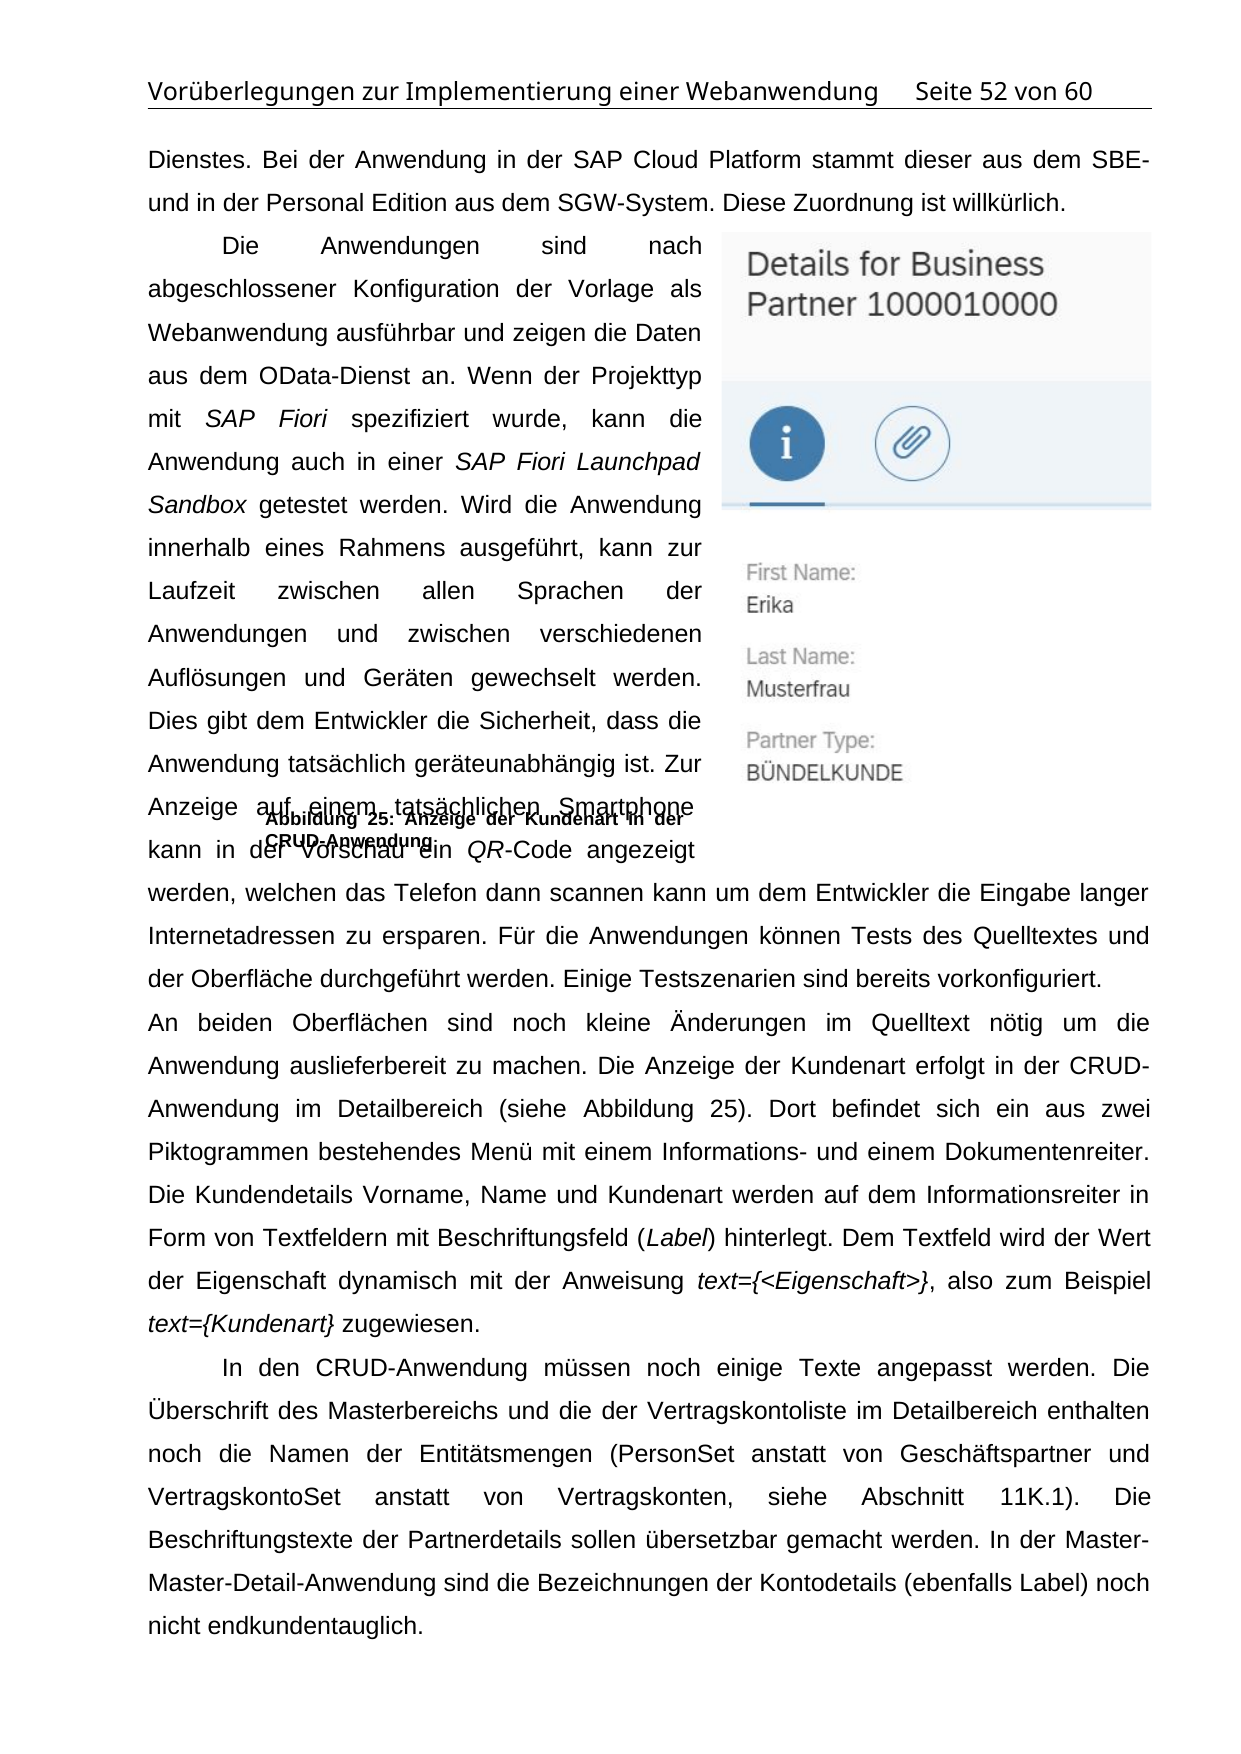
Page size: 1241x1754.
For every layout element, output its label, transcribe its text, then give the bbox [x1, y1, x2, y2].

text In den CRUD-Anwendung müssen noch einige Texte angepasst werden. Die Überschrift des Masterbereichs und die der Vertragskontoliste im Detailbereich enthalten noch die Namen der Entitätsmengen (PersonSet anstatt von Geschäftspartner und VertragskontoSet anstatt von Vertragskonten, siehe Abschnitt 11K.5). Die Beschriftungstexte der Partnerdetails sollen übersetzbar gemacht werden. In der Master-Master-Detail-Anwendung sind die Bezeichnungen der Kontodetails (ebenfalls Label) noch nicht endkundentauglich. [148, 1353, 1152, 1640]
picture [721, 232, 1152, 802]
text An beiden Oberflächen sind noch kleine Änderungen im Quelltext nötig um die Anwendung auslieferbereit zu machen. Die Anzeige der Kundenart erfolgt in der CRUD-Anwendung im Detailbereich (siehe Abbildung 25). Dort befindet sich ein aus zwei Piktogrammen bestehendes Menü mit einem Informations- und einem Dokumentenreiter. Die Kundendetails Vorname, Name und Kundenart werden auf dem Informationsreiter in Form von Textfeldern mit Beschriftungsfeld (Label) hinterlegt. Dem Textfeld wird der Wert der Eigenschaft dynamisch mit der Anweisung text={<Eigenschaft>}, also zum Beispiel text={Kundenart} zugewiesen. [148, 1008, 1152, 1338]
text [148, 145, 1152, 217]
